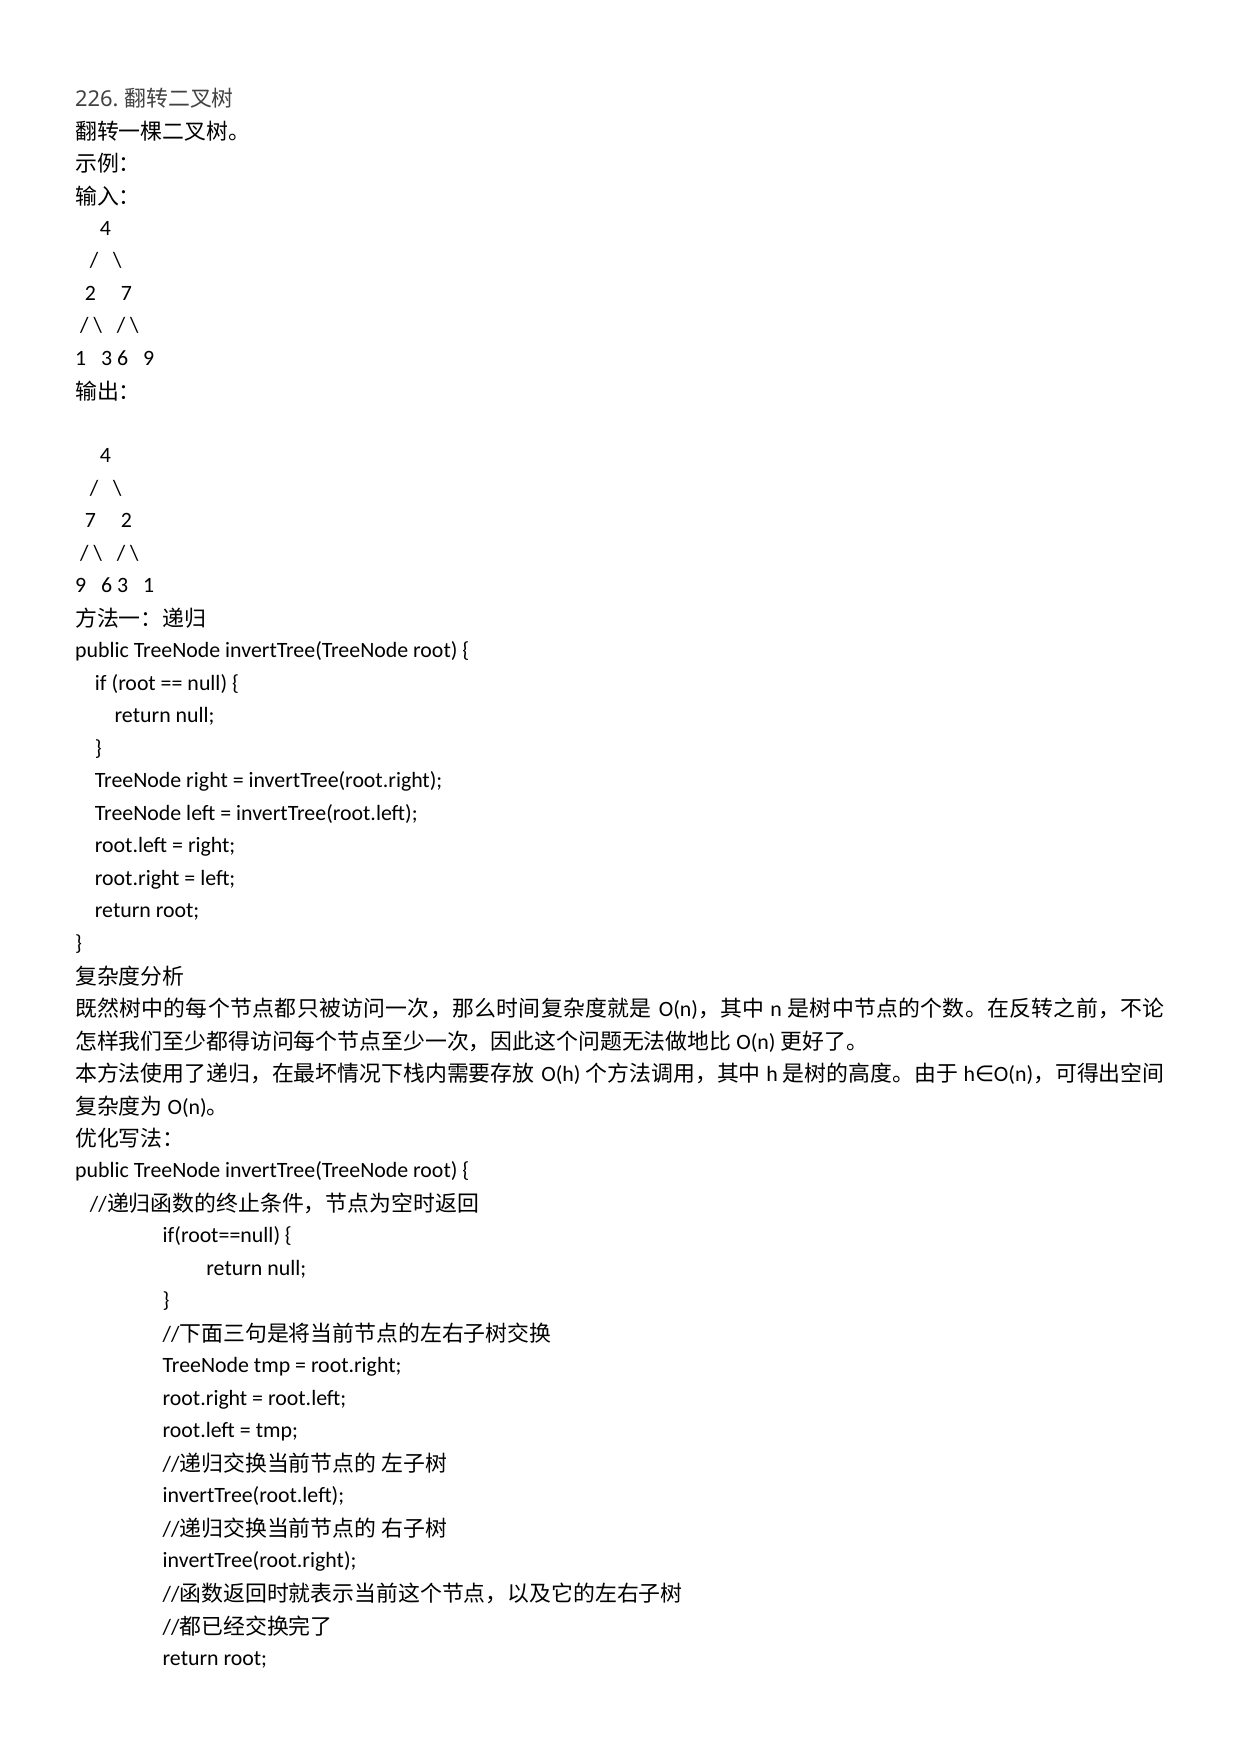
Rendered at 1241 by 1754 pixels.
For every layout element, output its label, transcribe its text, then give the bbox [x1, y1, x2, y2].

text TreeNode tmp = root.right; [75, 1348, 1165, 1381]
text //递归交换当前节点的 右子树 [75, 1511, 1165, 1543]
text } [75, 731, 1165, 763]
text return root; [75, 1641, 1165, 1673]
text / \ / \ [75, 536, 1165, 568]
text return root; [75, 893, 1165, 926]
text root.right = root.left; [75, 1381, 1165, 1413]
text if (root == null) { [75, 666, 1165, 698]
text 优化写法： [75, 1121, 1165, 1153]
text //函数返回时就表示当前这个节点，以及它的左右子树 [75, 1576, 1165, 1608]
text 9 6 3 1 [75, 568, 1165, 601]
text TreeNode left = invertTree(root.left); [75, 796, 1165, 828]
text TreeNode right = invertTree(root.right); [75, 763, 1165, 796]
text invertTree(root.right); [75, 1543, 1165, 1576]
text public TreeNode invertTree(TreeNode root) { [75, 633, 1165, 666]
text root.right = left; [75, 861, 1165, 893]
text 既然树中的每个节点都只被访问一次，那么时间复杂度就是 O(n)，其中 n 是树中节点的个数。在反转之前，不论怎样我们至少都得访问每个节点至少一次，因此这个问题无法做地比 O(n) 更好了。 [75, 991, 1165, 1056]
text if(root==null) { [75, 1218, 1165, 1251]
text 示例： [75, 146, 1165, 178]
text 输入： [75, 178, 1165, 211]
text //都已经交换完了 [75, 1608, 1165, 1641]
text 本方法使用了递归，在最坏情况下栈内需要存放 O(h) 个方法调用，其中 h 是树的高度。由于 h∈O(n)，可得出空间复杂度为 O(n)。 [75, 1056, 1165, 1121]
text return null; [75, 698, 1165, 731]
subtitle 226. 翻转二叉树 [75, 81, 1165, 113]
text 2 7 [75, 276, 1165, 308]
text public TreeNode invertTree(TreeNode root) { [75, 1153, 1165, 1186]
text 1 3 6 9 [75, 341, 1165, 373]
text 复杂度分析 [75, 958, 1165, 991]
text / \ / \ [75, 308, 1165, 341]
text return null; [75, 1251, 1165, 1283]
text invertTree(root.left); [75, 1478, 1165, 1511]
text } [75, 926, 1165, 958]
text 4 [75, 438, 1165, 471]
text 7 2 [75, 503, 1165, 536]
text root.left = right; [75, 828, 1165, 861]
text 4 [75, 211, 1165, 243]
text //递归函数的终止条件，节点为空时返回 [75, 1186, 1165, 1218]
text / \ [75, 471, 1165, 503]
text 翻转一棵二叉树。 [75, 113, 1165, 146]
text 输出： [75, 373, 1165, 406]
text } [75, 1283, 1165, 1316]
text //递归交换当前节点的 左子树 [75, 1446, 1165, 1478]
text / \ [75, 243, 1165, 276]
text 方法一：递归 [75, 601, 1165, 633]
text root.left = tmp; [75, 1413, 1165, 1446]
text //下面三句是将当前节点的左右子树交换 [75, 1316, 1165, 1348]
